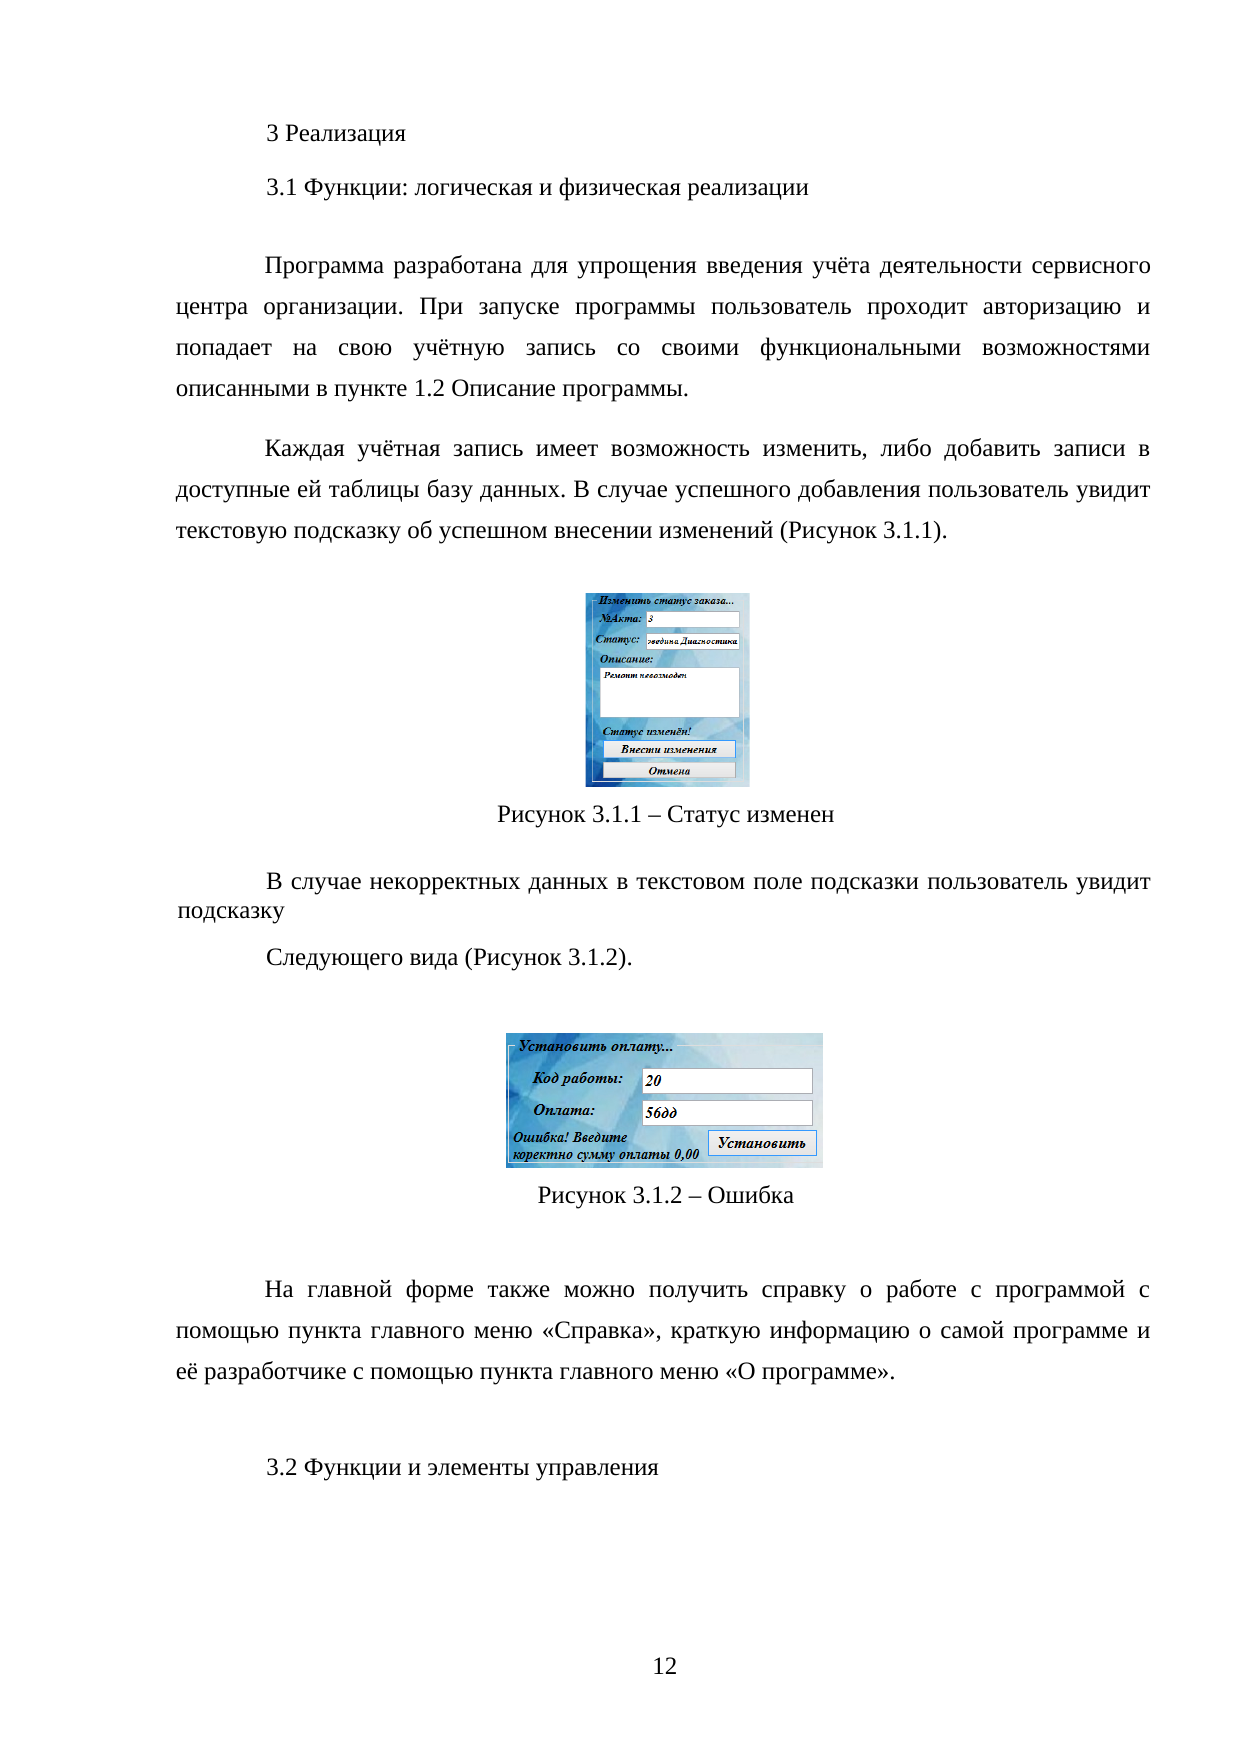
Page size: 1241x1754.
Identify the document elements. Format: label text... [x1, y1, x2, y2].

text Каждая учётная запись имеет возможность изменить, либо добавить записи в доступные ей таблицы базу данных. В случае успешного добавления пользователь увидит текстовую подсказку об успешном внесении изменений (Рисунок 3.1.1). [176, 433, 1152, 543]
text На главной форме также можно получить справку о работе с программой с помощью пункта главного меню «Справка», краткую информацию о самой программе и её разработчике с помощью пункта главного меню «О программе». [176, 1274, 1152, 1384]
text В случае некорректных данных в текстовом поле подсказки пользователь увидит подсказку [177, 866, 1152, 923]
text Следующего вида (Рисунок 3.1.2). [177, 942, 1152, 971]
text Рисунок 3.1.2 – Ошибка [178, 1181, 1153, 1209]
text Рисунок 3.1.1 – Статус изменен [178, 799, 1153, 828]
picture [585, 593, 750, 787]
list Реализация [266, 118, 1152, 147]
picture [506, 1033, 823, 1168]
list Функции и элементы управления [266, 1452, 1152, 1481]
text Программа разработана для упрощения введения учёта деятельности сервисного центра организации. При запуске программы пользователь проходит авторизацию и попадает на свою учётную запись со своими функциональными возможностями описанными в пункте 1.2 Описание программы. [176, 250, 1152, 402]
list Функции: логическая и физическая реализации [266, 172, 1152, 200]
